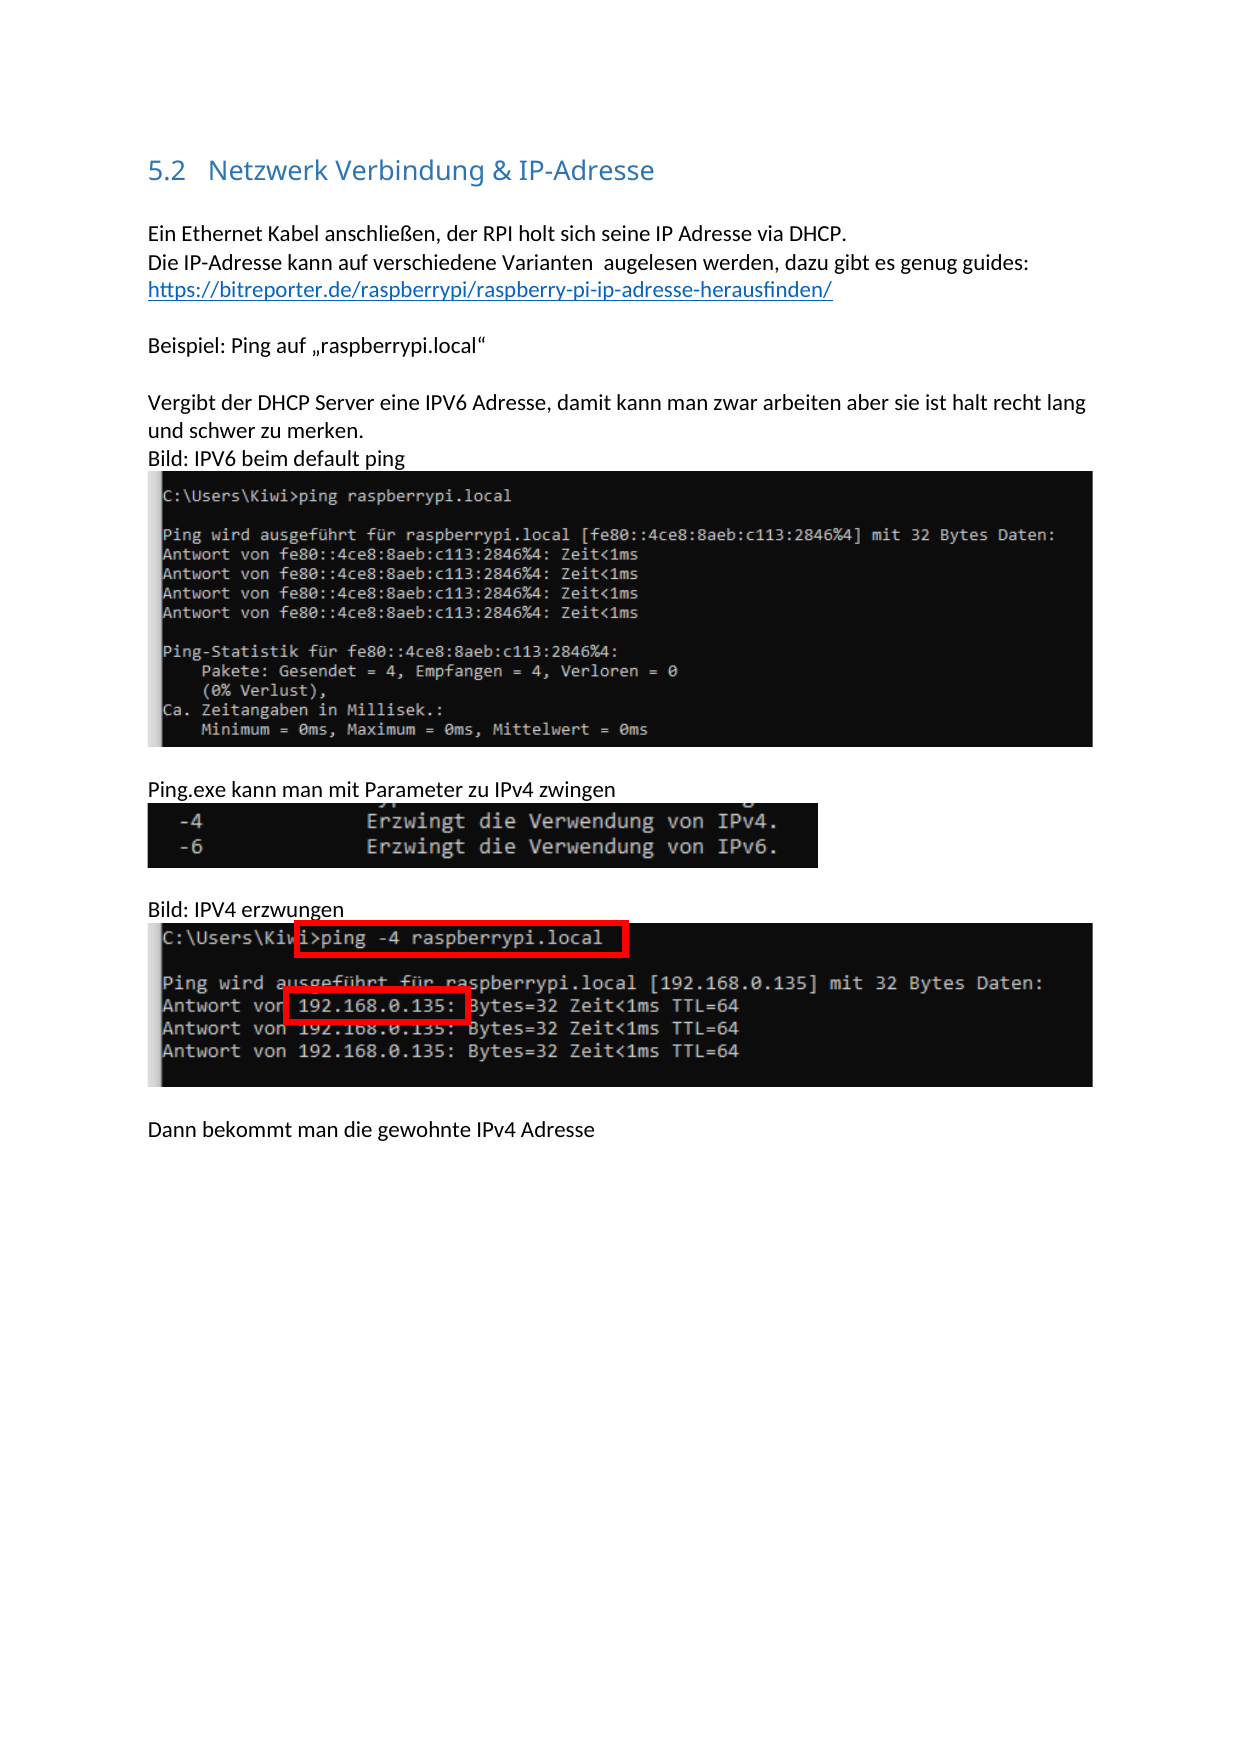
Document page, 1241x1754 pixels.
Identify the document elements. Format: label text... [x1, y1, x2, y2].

subtitle Netzwerk Verbindung & IP-Adresse [148, 152, 1093, 189]
picture [147, 803, 818, 868]
text Die IP-Adresse kann auf verschiedene Varianten augelesen werden, dazu gibt es genug guides: [148, 248, 1093, 276]
text Vergibt der DHCP Server eine IPV6 Adresse, damit kann man zwar arbeiten aber sie ist halt recht lang und schwer zu merken. [148, 388, 1093, 444]
picture [147, 471, 1093, 747]
text https://bitreporter.de/raspberrypi/raspberry-pi-ip-adresse-herausfinden/ [148, 276, 1093, 304]
text Ein Ethernet Kabel anschließen, der RPI holt sich seine IP Adresse via DHCP. [148, 219, 1093, 248]
text Dann bekommt man die gewohnte IPv4 Adresse [148, 1115, 1093, 1143]
picture [147, 923, 1093, 1087]
picture [300, 926, 622, 952]
text Beispiel: Ping auf „raspberrypi.local“ [148, 332, 1093, 360]
text Bild: IPV4 erzwungen [148, 895, 1093, 923]
text Ping.exe kann man mit Parameter zu IPv4 zwingen [148, 775, 1093, 803]
text Bild: IPV6 beim default ping [148, 444, 1093, 471]
